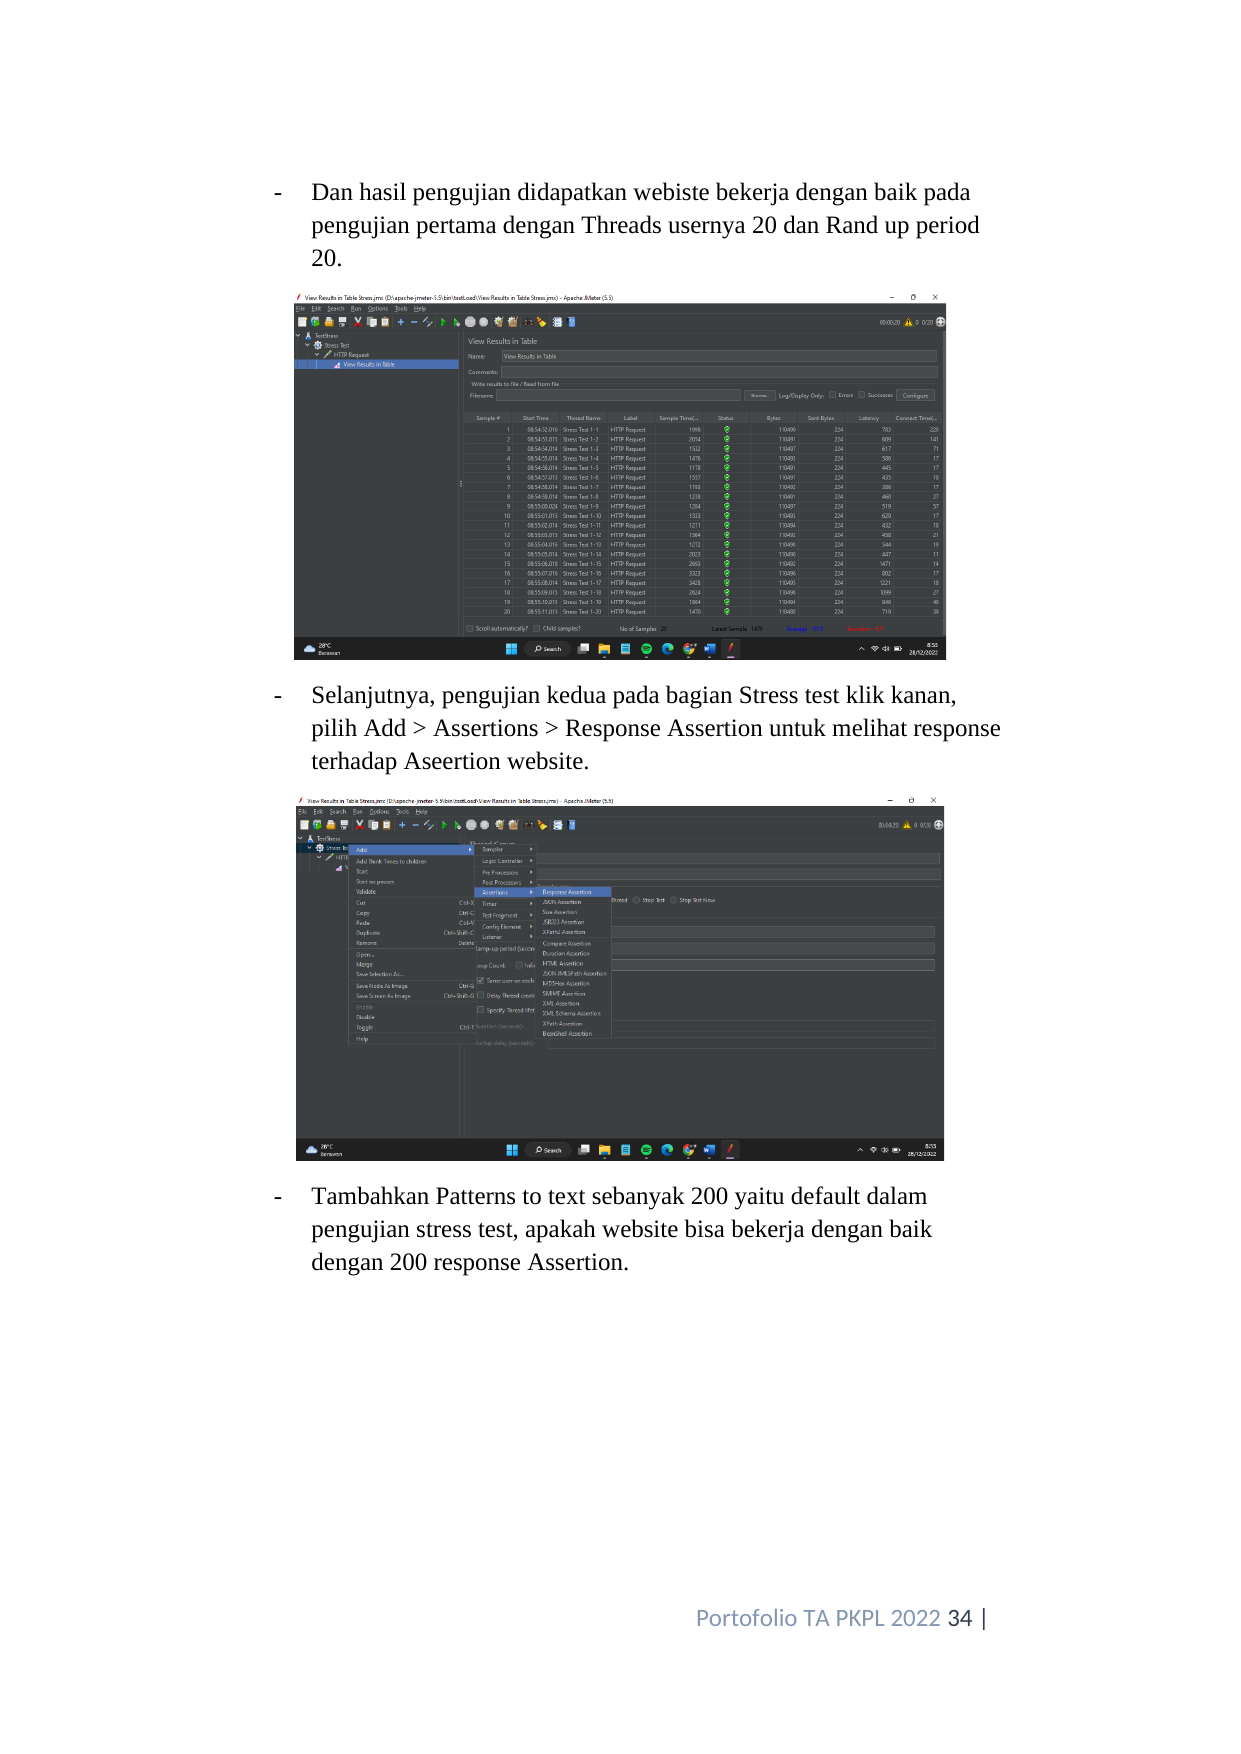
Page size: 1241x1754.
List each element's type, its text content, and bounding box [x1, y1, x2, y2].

list Selanjutnya, pengujian kedua pada bagian Stress test klik kanan, pilih Add > Assertions > Response Assertion untuk melihat response terhadap Aseertion website. [274, 680, 1004, 775]
picture [294, 292, 947, 660]
list Dan hasil pengujian didapatkan webiste bekerja dengan baik pada pengujian pertama dengan Threads usernya 20 dan Rand up period 20. [274, 177, 1004, 272]
picture [296, 796, 945, 1161]
list Tambahkan Patterns to text sebanyak 200 yaitu default dalam pengujian stress test, apakah website bisa bekerja dengan baik dengan 200 response Assertion. [274, 1181, 1004, 1276]
